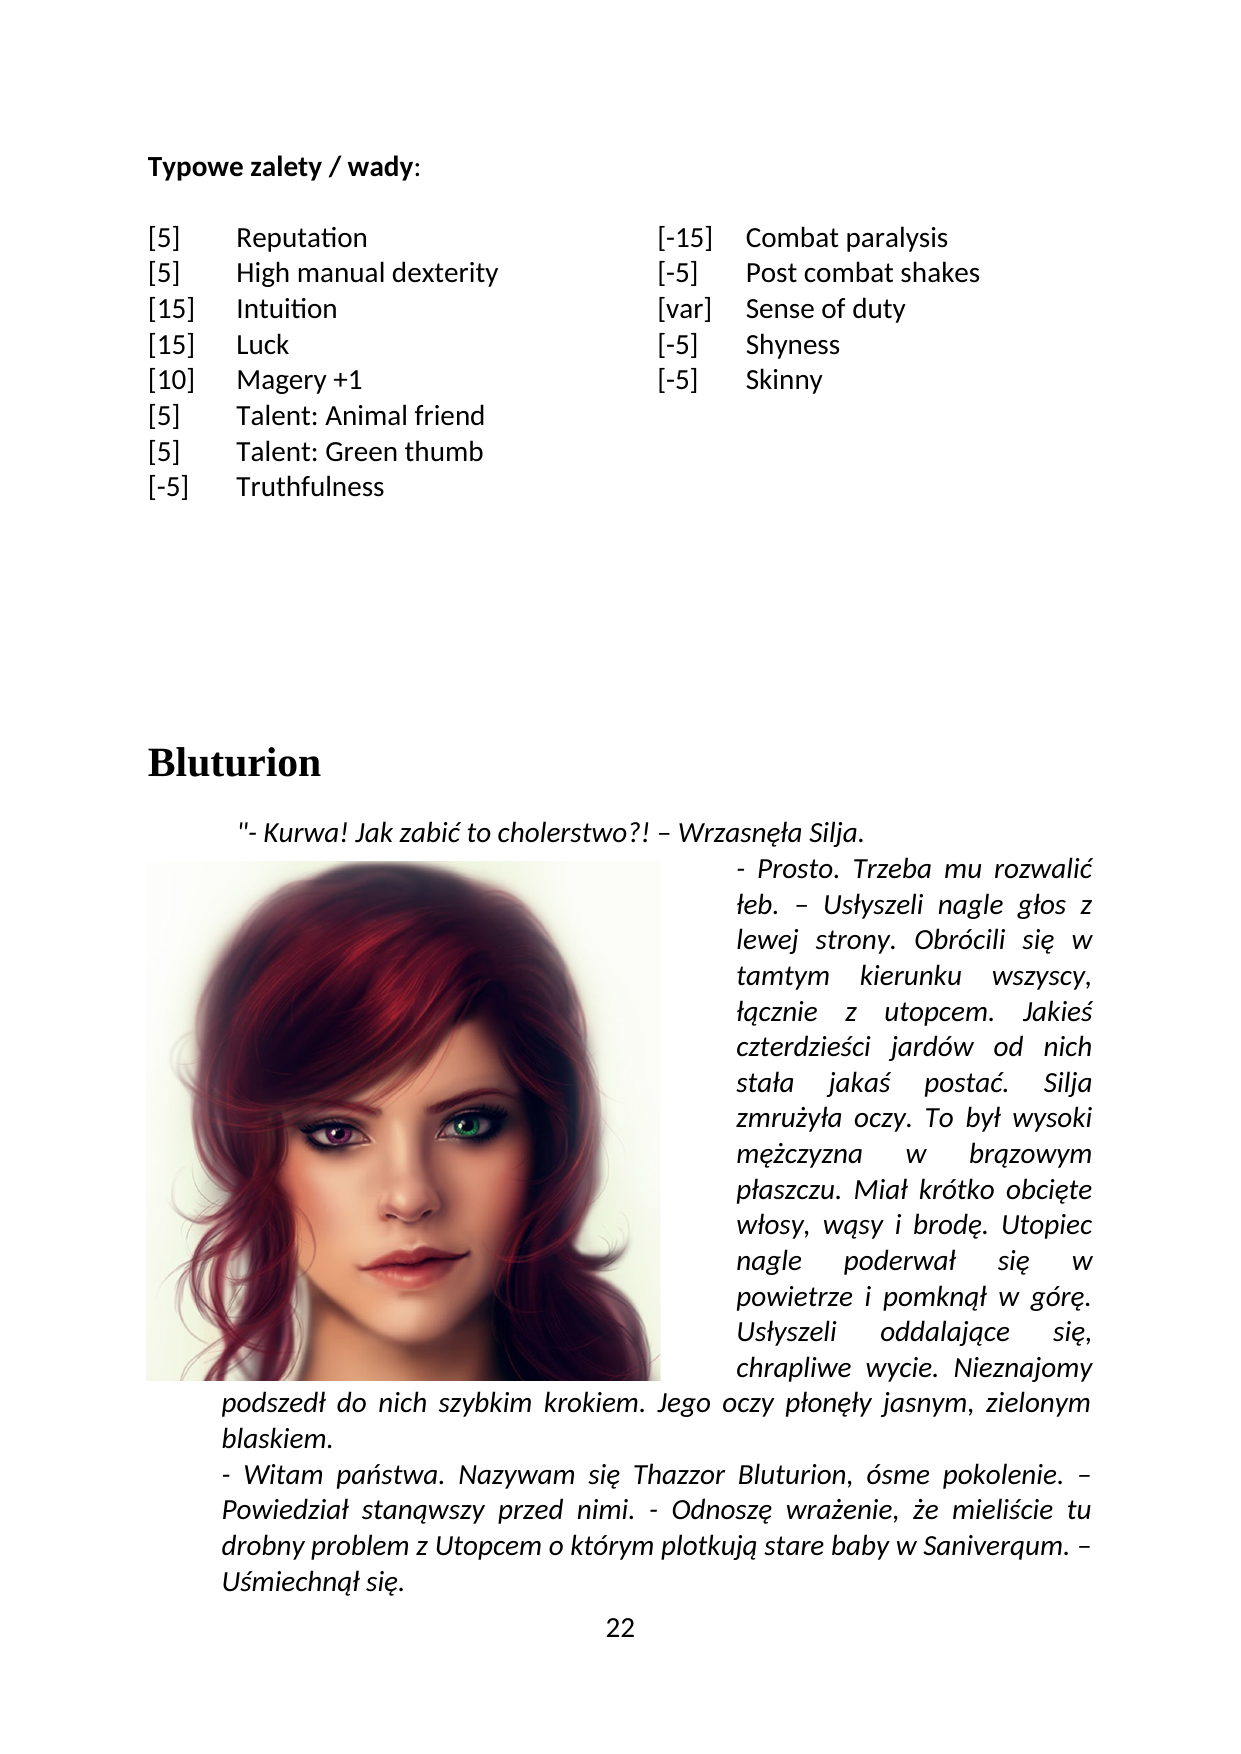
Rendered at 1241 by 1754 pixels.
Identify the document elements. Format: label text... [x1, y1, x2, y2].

text [10] Magery +1 [148, 361, 583, 397]
text [15] Intuition [148, 290, 583, 326]
text Typowe zalety / wady: [148, 148, 1093, 183]
subtitle Bluturion [148, 737, 1093, 785]
text [-15] Combat paralysis [657, 219, 1093, 254]
text - Prosto. Trzeba mu rozwalić łeb. – Usłyszeli nagle głos z lewej strony. Obrócili się w tamtym kierunku wszyscy, łącznie z utopcem. Jakieś czterdzieści jardów od nich stała jakaś postać. Silja zmrużyła oczy. To był wysoki mężczyzna w brązowym płaszczu. Miał krótko obcięte włosy, wąsy i brodę. Utopiec nagle poderwał się w powietrze i pomknął w górę. Usłyszeli oddalające się, chrapliwe wycie. Nieznajomy podszedł do nich szybkim krokiem. Jego oczy płonęły jasnym, zielonym blaskiem. [221, 850, 1093, 1456]
text [var] Sense of duty [657, 290, 1093, 326]
text - Witam państwa. Nazywam się Thazzor Bluturion, ósme pokolenie. – Powiedział stanąwszy przed nimi. - Odnoszę wrażenie, że mieliście tu drobny problem z Utopcem o którym plotkują stare baby w Saniverqum. – Uśmiechnął się. [221, 1456, 1093, 1598]
text [15] Luck [148, 326, 583, 361]
text [-5] Skinny [657, 361, 1093, 397]
text [5] Reputation [148, 219, 583, 254]
text [-5] Truthfulness [148, 468, 583, 504]
text [5] Talent: Green thumb [148, 433, 583, 468]
text [5] High manual dexterity [148, 254, 583, 290]
text [-5] Shyness [657, 326, 1093, 361]
text "- Kurwa! Jak zabić to cholerstwo?! – Wrzasnęła Silja. [221, 814, 1093, 850]
picture [146, 861, 221, 1381]
text [5] Talent: Animal friend [148, 397, 583, 433]
text [-5] Post combat shakes [657, 254, 1093, 290]
